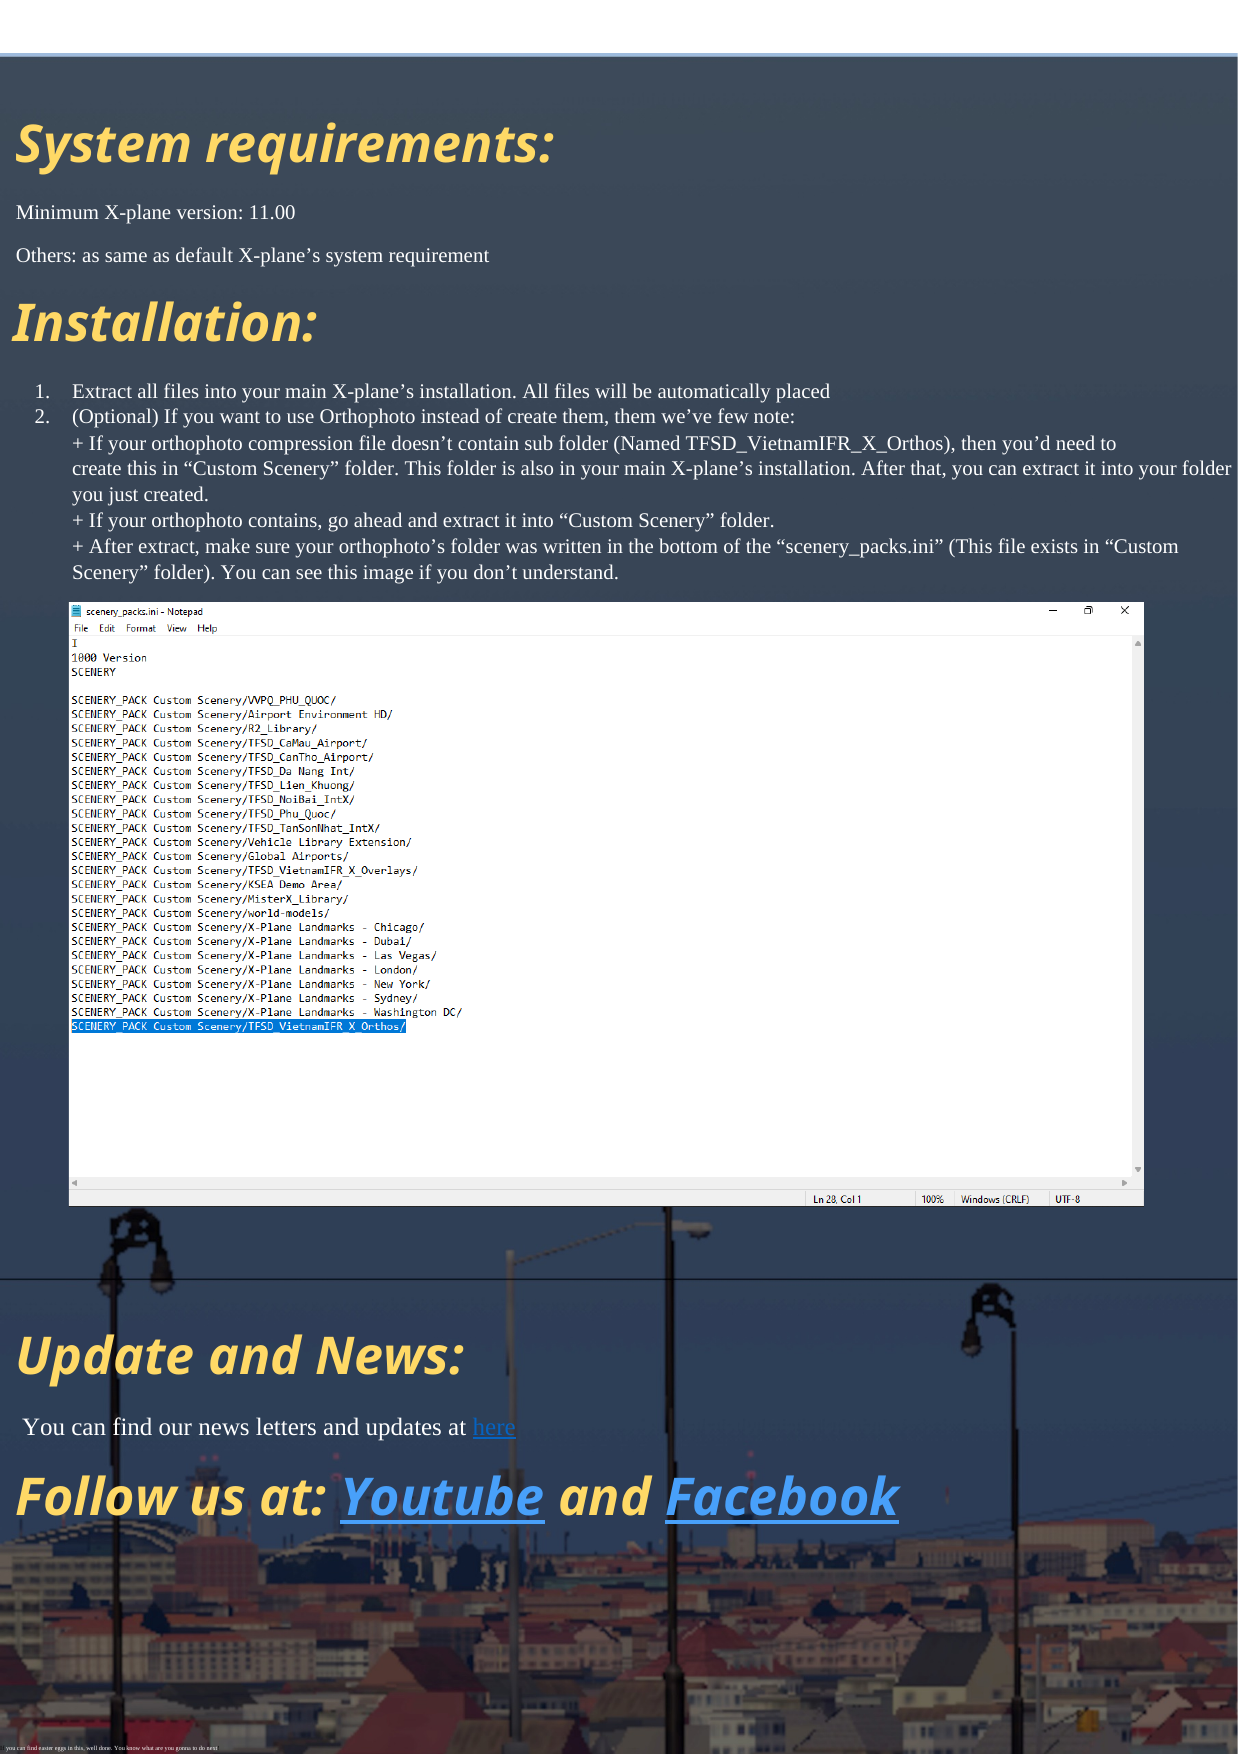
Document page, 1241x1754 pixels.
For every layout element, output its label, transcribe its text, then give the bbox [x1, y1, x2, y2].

list + If your orthophoto compression file doesn’t contain sub folder (Named TFSD_VietnamIFR_X_Orthos), then you’d need to [72, 430, 1237, 454]
list + After extract, make sure your orthophoto’s folder was written in the bottom of the “scenery_packs.ini” (This file exists in “Custom Scenery” folder). You can see this image if you don’t understand. [72, 534, 1237, 584]
list (Optional) If you want to use Orthophoto instead of create them, them we’ve few note: [34, 404, 1237, 428]
text Minimum X-plane version: 11.00 [16, 200, 1237, 224]
picture [0, 53, 1238, 1754]
text System requirements: [16, 107, 1237, 178]
text Update and News: [16, 1319, 1237, 1390]
text Follow us at: Youtube and Facebook [16, 1460, 1237, 1531]
text You can find our news letters and updates at here [16, 1412, 1237, 1441]
text Installation: [0, 285, 1237, 356]
list create this in “Custom Scenery” folder. This folder is also in your main X-plane’s installation. After that, you can extract it into your folder you just created. [72, 456, 1237, 506]
text Others: as same as default X-plane’s system requirement [16, 243, 1237, 267]
list + If your orthophoto contains, go ahead and extract it into “Custom Scenery” folder. [72, 508, 1237, 532]
list Extract all files into your main X-plane’s installation. All files will be automatically placed [34, 378, 1237, 403]
